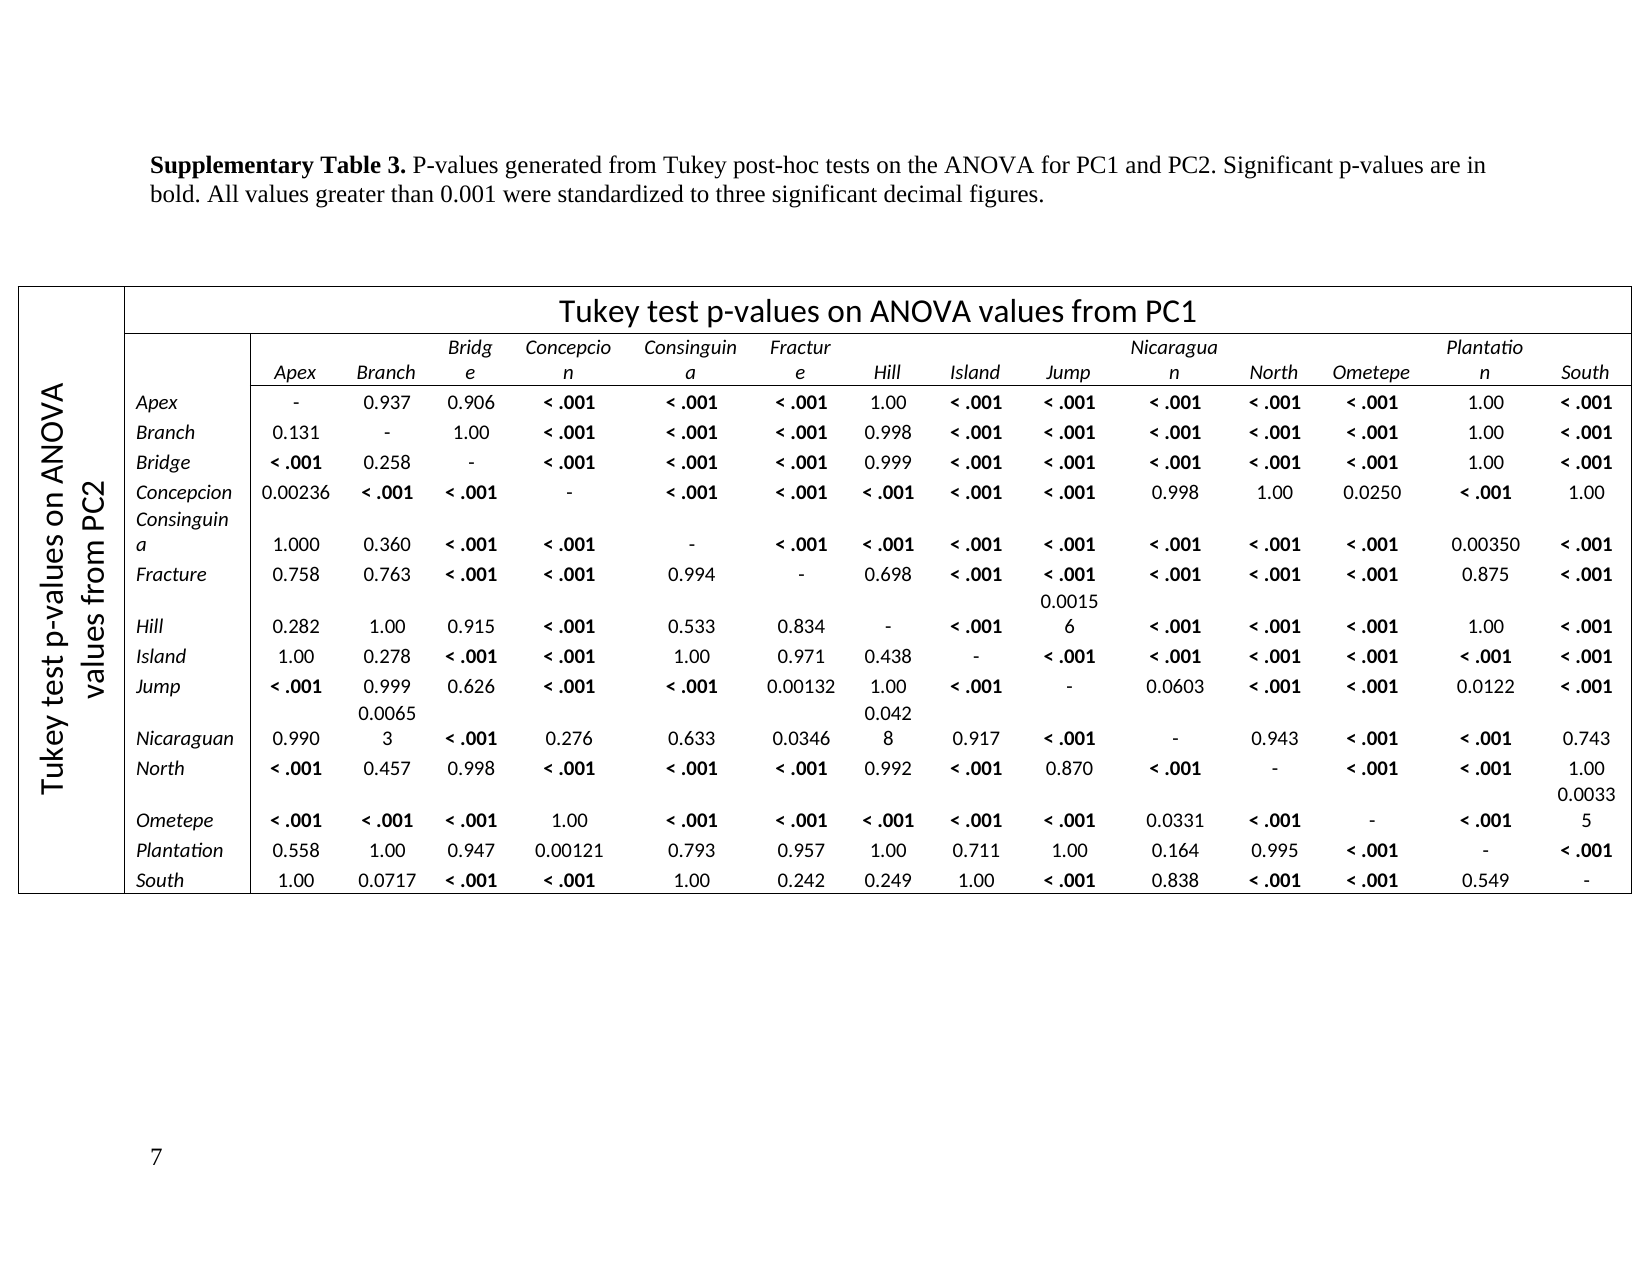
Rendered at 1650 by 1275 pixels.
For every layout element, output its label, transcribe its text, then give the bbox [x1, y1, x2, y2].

table_cell < .001 [1024, 557, 1115, 587]
table_cell - [251, 386, 342, 415]
table_cell < .001 [1430, 475, 1541, 505]
table_header Tukey test p-values on ANOVA values from PC1 [125, 287, 1631, 333]
table_cell < .001 [1024, 445, 1115, 475]
table_cell < .001 [1314, 445, 1430, 475]
table_cell 0.906 [433, 386, 510, 415]
table_cell < .001 [1314, 863, 1430, 892]
table_cell < .001 [1115, 445, 1236, 475]
table_cell 0.698 [848, 557, 928, 587]
table_cell 0.0331 [1115, 781, 1236, 832]
table_cell 0.0428 [848, 699, 928, 751]
table_cell - [629, 505, 754, 557]
table_cell 1.00 [251, 863, 342, 892]
table_cell < .001 [1115, 639, 1236, 669]
table_cell < .001 [433, 699, 510, 751]
table_cell Plantation [1430, 334, 1541, 385]
table_cell 0.875 [1430, 557, 1541, 587]
table_cell < .001 [510, 415, 629, 445]
table_cell < .001 [1314, 505, 1430, 557]
table_cell Consinguina [629, 334, 754, 385]
table_cell 0.00121 [510, 833, 629, 862]
table_cell < .001 [1430, 699, 1541, 751]
table_cell < .001 [1430, 639, 1541, 669]
table_cell < .001 [1541, 833, 1631, 862]
table_cell 0.00335 [1541, 781, 1631, 832]
table_cell < .001 [510, 505, 629, 557]
table_cell 0.533 [629, 587, 754, 639]
table_cell [125, 334, 250, 385]
table_cell - [1236, 751, 1314, 781]
table_cell < .001 [928, 475, 1024, 505]
table_cell < .001 [928, 505, 1024, 557]
table_cell Ometepe [125, 781, 250, 832]
table_cell < .001 [755, 781, 848, 832]
table_cell 1.00 [342, 833, 433, 862]
table_cell 0.998 [1115, 475, 1236, 505]
table_cell - [342, 415, 433, 445]
table_cell < .001 [1314, 669, 1430, 699]
table_cell 1.00 [848, 833, 928, 862]
table_cell 1.00 [1236, 475, 1314, 505]
table_cell < .001 [1024, 699, 1115, 751]
table_cell 1.00 [1024, 833, 1115, 862]
table_cell 0.995 [1236, 833, 1314, 862]
table_cell < .001 [928, 587, 1024, 639]
table_cell 0.957 [755, 833, 848, 862]
table_cell < .001 [1236, 639, 1314, 669]
table_cell < .001 [755, 505, 848, 557]
table_cell < .001 [928, 445, 1024, 475]
table_cell 0.834 [755, 587, 848, 639]
table_cell < .001 [510, 587, 629, 639]
table_cell < .001 [1115, 751, 1236, 781]
table_cell 0.0603 [1115, 669, 1236, 699]
table_cell - [1024, 669, 1115, 699]
table_cell 0.763 [342, 557, 433, 587]
table_cell 0.971 [755, 639, 848, 669]
table_cell < .001 [1115, 505, 1236, 557]
table_cell Nicaraguan [1115, 334, 1236, 385]
table_cell 1.00 [1430, 445, 1541, 475]
table_cell < .001 [928, 386, 1024, 415]
table_cell < .001 [1115, 386, 1236, 415]
table_cell < .001 [755, 445, 848, 475]
table_cell < .001 [251, 751, 342, 781]
table_cell North [1236, 334, 1314, 385]
table_cell < .001 [1314, 557, 1430, 587]
table_cell < .001 [1024, 863, 1115, 892]
table_header Tukey test p-values on ANOVA values from PC2 [19, 287, 124, 892]
table_cell < .001 [510, 863, 629, 892]
table_cell 0.558 [251, 833, 342, 862]
table_cell 0.917 [928, 699, 1024, 751]
table_cell 0.0346 [755, 699, 848, 751]
table_cell South [125, 863, 250, 892]
table_cell Jump [1024, 334, 1115, 385]
table_cell < .001 [629, 475, 754, 505]
table_cell 0.999 [342, 669, 433, 699]
table_cell < .001 [848, 505, 928, 557]
table_cell < .001 [755, 751, 848, 781]
table_cell Concepcion [125, 475, 250, 505]
table_cell Bridge [433, 334, 510, 385]
table_cell 0.838 [1115, 863, 1236, 892]
table_cell 1.000 [251, 505, 342, 557]
table_cell 1.00 [1541, 751, 1631, 781]
table_cell 0.711 [928, 833, 1024, 862]
table_cell 1.00 [510, 781, 629, 832]
table_cell Apex [251, 334, 342, 385]
table_cell 0.00236 [251, 475, 342, 505]
table_cell < .001 [510, 557, 629, 587]
table_cell < .001 [251, 781, 342, 832]
text Supplementary Table 3. P-values generated from Tukey post-hoc tests on the ANOVA for PC1 and PC2. Significant p-values are in bold. All values greater than 0.001 were standardized to three significant decimal figures. [150, 150, 1500, 207]
table_cell < .001 [755, 475, 848, 505]
table_cell 0.743 [1541, 699, 1631, 751]
table_cell < .001 [1236, 587, 1314, 639]
table_cell Hill [848, 334, 928, 385]
table_cell < .001 [1115, 415, 1236, 445]
table_cell < .001 [1541, 639, 1631, 669]
table_cell < .001 [1024, 415, 1115, 445]
table_cell < .001 [928, 415, 1024, 445]
table_cell 0.947 [433, 833, 510, 862]
table_cell < .001 [342, 781, 433, 832]
table_cell 0.242 [755, 863, 848, 892]
table_cell < .001 [1541, 505, 1631, 557]
table_cell < .001 [1236, 781, 1314, 832]
table_cell North [125, 751, 250, 781]
table_cell 0.943 [1236, 699, 1314, 751]
table_cell 1.00 [848, 669, 928, 699]
table_cell < .001 [1314, 415, 1430, 445]
table_cell Apex [125, 385, 250, 415]
table_cell Bridge [125, 445, 250, 475]
table_cell 0.870 [1024, 751, 1115, 781]
table_cell < .001 [629, 445, 754, 475]
table_cell 0.793 [629, 833, 754, 862]
table_cell 0.00132 [755, 669, 848, 699]
table_cell - [1115, 699, 1236, 751]
table_cell < .001 [433, 639, 510, 669]
table_cell 0.999 [848, 445, 928, 475]
table_cell < .001 [1314, 699, 1430, 751]
table_cell 0.549 [1430, 863, 1541, 892]
table_cell 0.360 [342, 505, 433, 557]
table_cell 0.278 [342, 639, 433, 669]
table_cell < .001 [629, 669, 754, 699]
table_cell 0.0250 [1314, 475, 1430, 505]
table_cell 0.164 [1115, 833, 1236, 862]
table_cell < .001 [755, 386, 848, 415]
table_cell < .001 [928, 669, 1024, 699]
table_cell Fracture [125, 557, 250, 587]
table_cell 1.00 [433, 415, 510, 445]
table_cell 0.990 [251, 699, 342, 751]
table_cell 1.00 [848, 386, 928, 415]
table_cell Ometepe [1314, 334, 1430, 385]
table_cell 0.994 [629, 557, 754, 587]
table_cell 0.00653 [342, 699, 433, 751]
table_cell Nicaraguan [125, 699, 250, 751]
table_cell < .001 [510, 386, 629, 415]
table_cell < .001 [629, 751, 754, 781]
table_cell < .001 [1314, 833, 1430, 862]
table_cell < .001 [1115, 587, 1236, 639]
table_cell 0.998 [433, 751, 510, 781]
table_cell < .001 [1541, 557, 1631, 587]
table_cell < .001 [1541, 415, 1631, 445]
table_cell 0.992 [848, 751, 928, 781]
table_cell < .001 [848, 781, 928, 832]
table_cell Island [125, 639, 250, 669]
table_cell < .001 [629, 415, 754, 445]
table_cell 0.00350 [1430, 505, 1541, 557]
table_cell < .001 [433, 505, 510, 557]
table_cell Fracture [755, 334, 848, 385]
table_cell Branch [342, 334, 433, 385]
table_cell < .001 [1236, 863, 1314, 892]
table_cell < .001 [1541, 386, 1631, 415]
table_cell < .001 [510, 751, 629, 781]
table_cell - [1430, 833, 1541, 862]
table_cell Island [928, 334, 1024, 385]
table_cell 0.438 [848, 639, 928, 669]
table_cell < .001 [1024, 639, 1115, 669]
table_cell < .001 [755, 415, 848, 445]
table_cell < .001 [510, 639, 629, 669]
table_cell 0.282 [251, 587, 342, 639]
table_cell < .001 [1314, 587, 1430, 639]
table_cell < .001 [433, 781, 510, 832]
table_cell 0.457 [342, 751, 433, 781]
table_cell - [1541, 863, 1631, 892]
table_cell < .001 [342, 475, 433, 505]
table_cell < .001 [629, 386, 754, 415]
table_cell < .001 [1115, 557, 1236, 587]
table_cell < .001 [1541, 669, 1631, 699]
table_cell 0.758 [251, 557, 342, 587]
table_cell 1.00 [1430, 587, 1541, 639]
table_cell < .001 [1430, 751, 1541, 781]
table_cell 0.915 [433, 587, 510, 639]
table_cell < .001 [1236, 669, 1314, 699]
table_cell - [433, 445, 510, 475]
table_cell Consinguina [125, 505, 250, 557]
table_cell < .001 [1236, 505, 1314, 557]
table_cell < .001 [510, 445, 629, 475]
table_cell Concepcion [510, 334, 629, 385]
table_cell South [1541, 334, 1631, 385]
table_cell < .001 [928, 751, 1024, 781]
table_cell 0.0122 [1430, 669, 1541, 699]
table_cell < .001 [1024, 505, 1115, 557]
table_cell 1.00 [342, 587, 433, 639]
table_cell - [1314, 781, 1430, 832]
table_cell < .001 [1024, 475, 1115, 505]
table_cell < .001 [433, 557, 510, 587]
table_cell Plantation [125, 833, 250, 862]
table_cell < .001 [1236, 415, 1314, 445]
table_cell Branch [125, 415, 250, 445]
table_cell - [510, 475, 629, 505]
table_cell < .001 [251, 669, 342, 699]
table_cell 1.00 [251, 639, 342, 669]
table_cell - [928, 639, 1024, 669]
table_cell 0.937 [342, 386, 433, 415]
table_cell 0.626 [433, 669, 510, 699]
table_cell < .001 [629, 781, 754, 832]
table_cell - [755, 557, 848, 587]
table_cell 1.00 [1541, 475, 1631, 505]
table_cell Hill [125, 587, 250, 639]
table_cell 1.00 [1430, 386, 1541, 415]
table_cell < .001 [928, 781, 1024, 832]
table_cell 1.00 [629, 863, 754, 892]
table_cell 1.00 [1430, 415, 1541, 445]
table_cell < .001 [928, 557, 1024, 587]
table_cell < .001 [1236, 386, 1314, 415]
table_cell < .001 [848, 475, 928, 505]
table_cell < .001 [510, 669, 629, 699]
table_cell < .001 [1430, 781, 1541, 832]
table_cell 0.0717 [342, 863, 433, 892]
table_cell 0.998 [848, 415, 928, 445]
table_cell 0.131 [251, 415, 342, 445]
table_cell < .001 [1314, 639, 1430, 669]
table_cell 0.633 [629, 699, 754, 751]
table_cell - [848, 587, 928, 639]
table_cell 0.00156 [1024, 587, 1115, 639]
table_cell < .001 [251, 445, 342, 475]
table_cell 0.249 [848, 863, 928, 892]
table_cell 1.00 [629, 639, 754, 669]
table_cell Jump [125, 669, 250, 699]
table_cell < .001 [1236, 557, 1314, 587]
table_cell < .001 [1314, 751, 1430, 781]
table_cell < .001 [1024, 781, 1115, 832]
table_cell < .001 [1236, 445, 1314, 475]
table_cell < .001 [1541, 587, 1631, 639]
table_cell < .001 [1541, 445, 1631, 475]
table_cell < .001 [433, 475, 510, 505]
table_cell 1.00 [928, 863, 1024, 892]
table_cell 0.276 [510, 699, 629, 751]
table_cell < .001 [1024, 386, 1115, 415]
table_cell < .001 [433, 863, 510, 892]
table_cell < .001 [1314, 386, 1430, 415]
table_cell 0.258 [342, 445, 433, 475]
